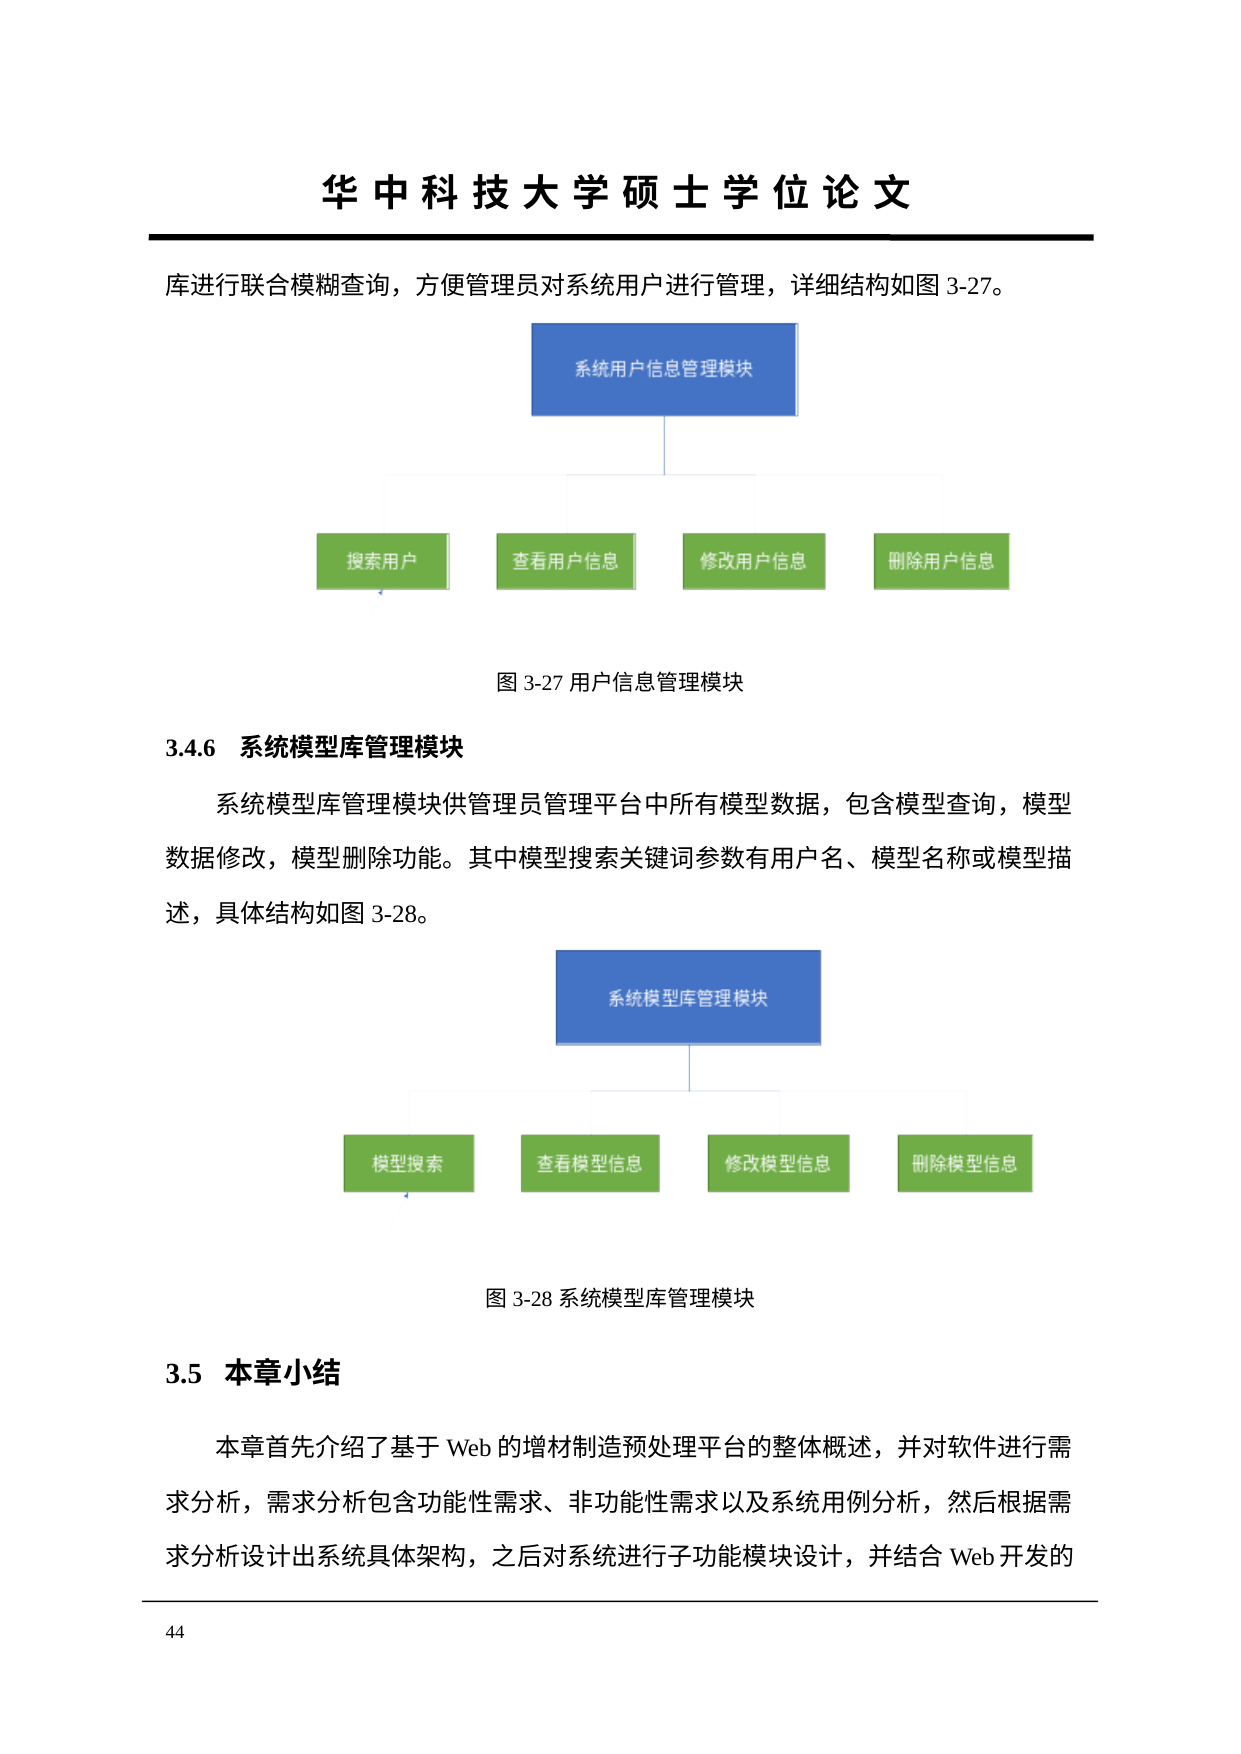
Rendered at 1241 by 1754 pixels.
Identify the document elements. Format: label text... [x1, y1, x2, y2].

subtitle 系统模型库管理模块 [165, 727, 1075, 764]
subtitle 本章小结 [165, 1350, 1075, 1392]
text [165, 1428, 1075, 1573]
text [165, 266, 1075, 302]
